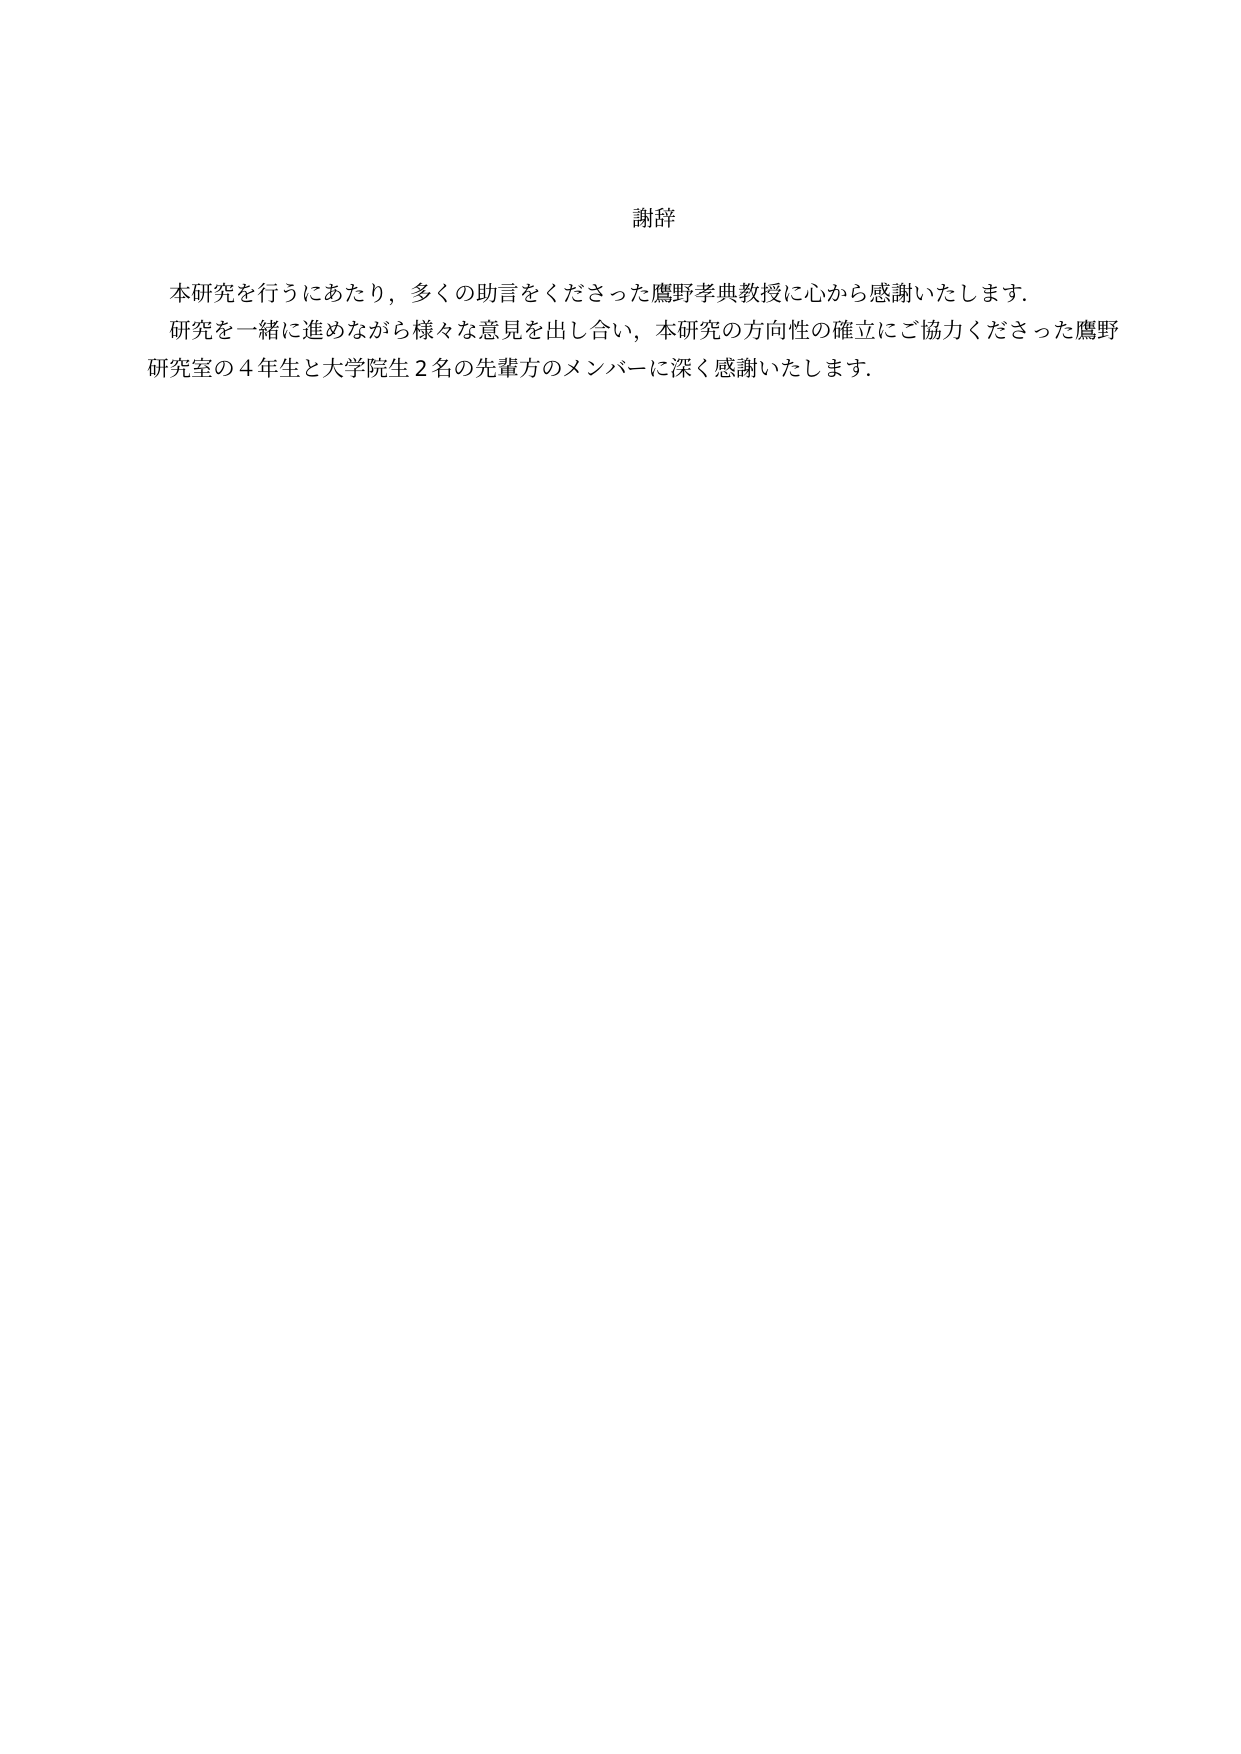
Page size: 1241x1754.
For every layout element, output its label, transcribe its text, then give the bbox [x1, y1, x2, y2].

text 研究を一緒に進めながら様々な意見を出し合い，本研究の方向性の確立にご協力くださった鷹野研究室の４年生と大学院生2名の先輩方のメンバーに深く感謝いたします． [148, 311, 1122, 386]
text 謝辞 [148, 198, 1122, 236]
text 本研究を行うにあたり，多くの助言をくださった鷹野孝典教授に心から感謝いたします． [148, 273, 1122, 311]
